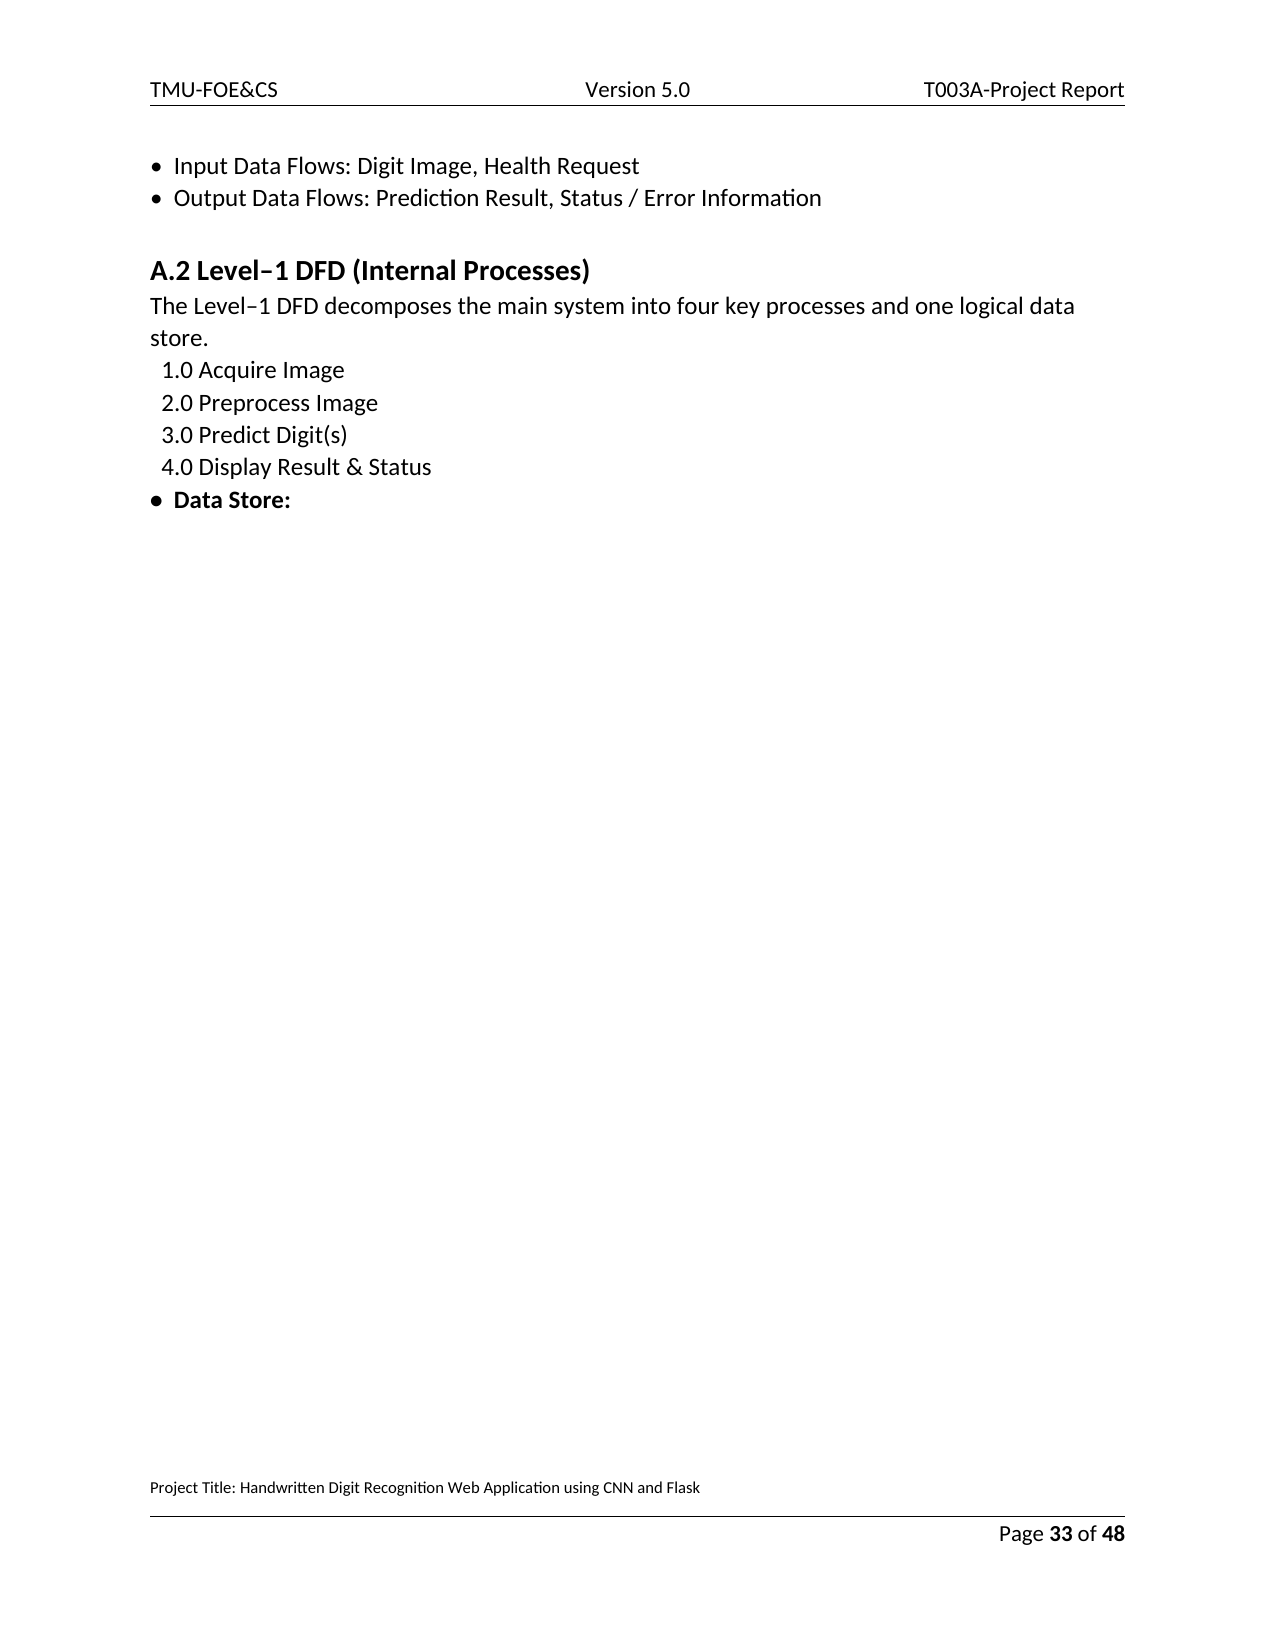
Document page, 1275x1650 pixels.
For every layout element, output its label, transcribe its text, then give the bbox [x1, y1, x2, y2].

text • Input Data Flows: Digit Image, Health Request [150, 150, 1125, 181]
text 3.0 Predict Digit(s) [150, 419, 1125, 450]
text 2.0 Preprocess Image [150, 387, 1125, 417]
text A.2 Level–1 DFD (Internal Processes) [150, 252, 1125, 288]
text 1.0 Acquire Image [150, 354, 1125, 385]
text The Level–1 DFD decomposes the main system into four key processes and one logical data store. [150, 290, 1125, 353]
text • Output Data Flows: Prediction Result, Status / Error Information [150, 182, 1125, 213]
text • Data Store: [150, 484, 1125, 514]
text 4.0 Display Result & Status [150, 451, 1125, 482]
